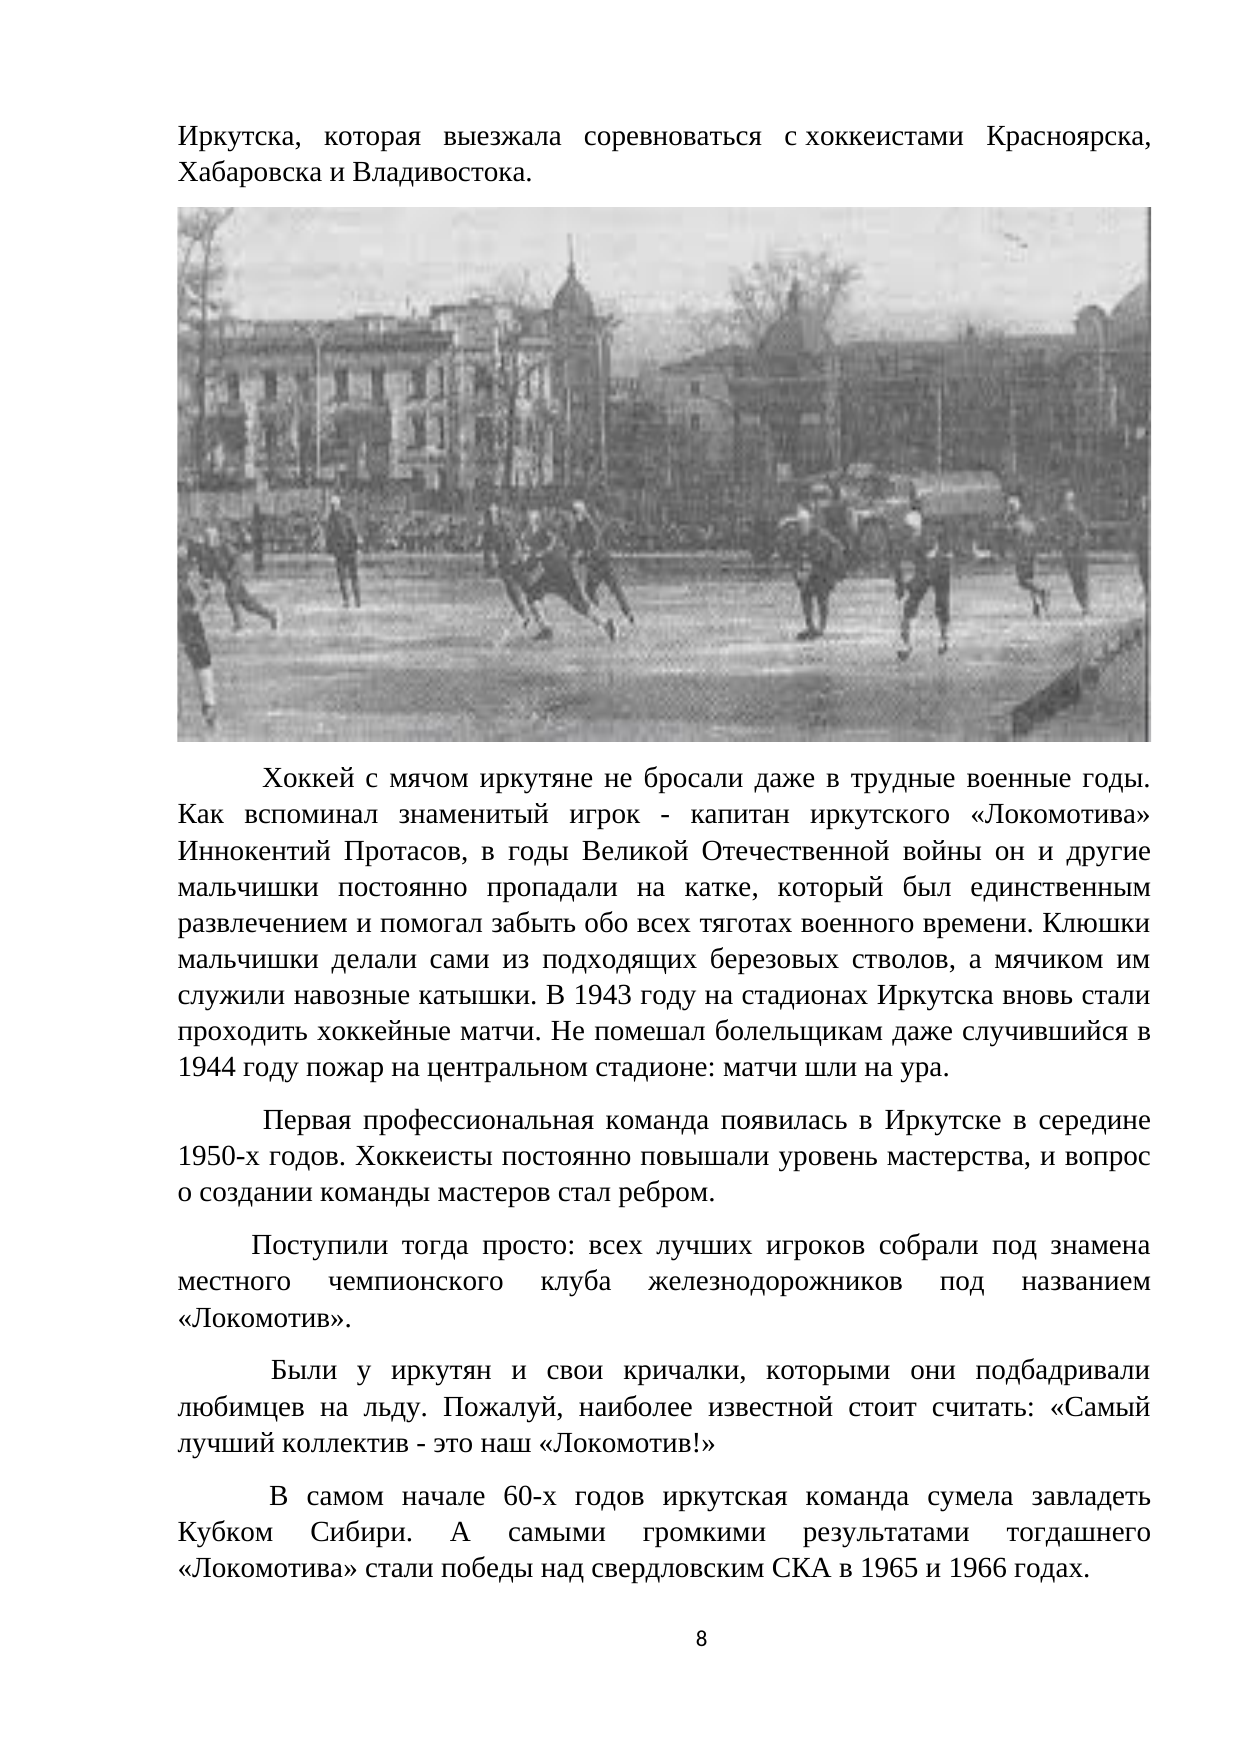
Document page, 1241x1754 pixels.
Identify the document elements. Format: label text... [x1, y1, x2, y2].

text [177, 118, 1152, 188]
text Хоккей с мячом иркутяне не бросали даже в трудные военные годы. Как вспоминал знаменитый игрок - капитан иркутского «Локомотива» Иннокентий Протасов, в годы Великой Отечественной войны он и другие мальчишки постоянно пропадали на катке, который был единственным развлечением и помогал забыть обо всех тяготах военного времени. Клюшки мальчишки делали сами из подходящих березовых стволов, а мячиком им служили навозные катышки. В 1943 году на стадионах Иркутска вновь стали проходить хоккейные матчи. Не помешал болельщикам даже случившийся в 1944 году пожар на центральном стадионе: матчи шли на ура. [177, 760, 1152, 1083]
text Были у иркутян и свои кричалки, которыми они подбадривали любимцев на льду. Пожалуй, наиболее известной стоит считать: «Самый лучший коллектив - это наш «Локомотив!» [177, 1352, 1152, 1458]
text Поступили тогда просто: всех лучших игроков собрали под знамена местного чемпионского клуба железнодорожников под названием «Локомотив». [177, 1227, 1152, 1333]
picture [177, 207, 1152, 742]
text В самом начале 60-х годов иркутская команда сумела завладеть Кубком Сибири. А самыми громкими результатами тогдашнего «Локомотива» стали победы над свердловским СКА в 1965 и 1966 годах. [177, 1478, 1152, 1583]
text Первая профессиональная команда появилась в Иркутске в середине 1950-х годов. Хоккеисты постоянно повышали уровень мастерства, и вопрос о создании команды мастеров стал ребром. [177, 1102, 1152, 1208]
